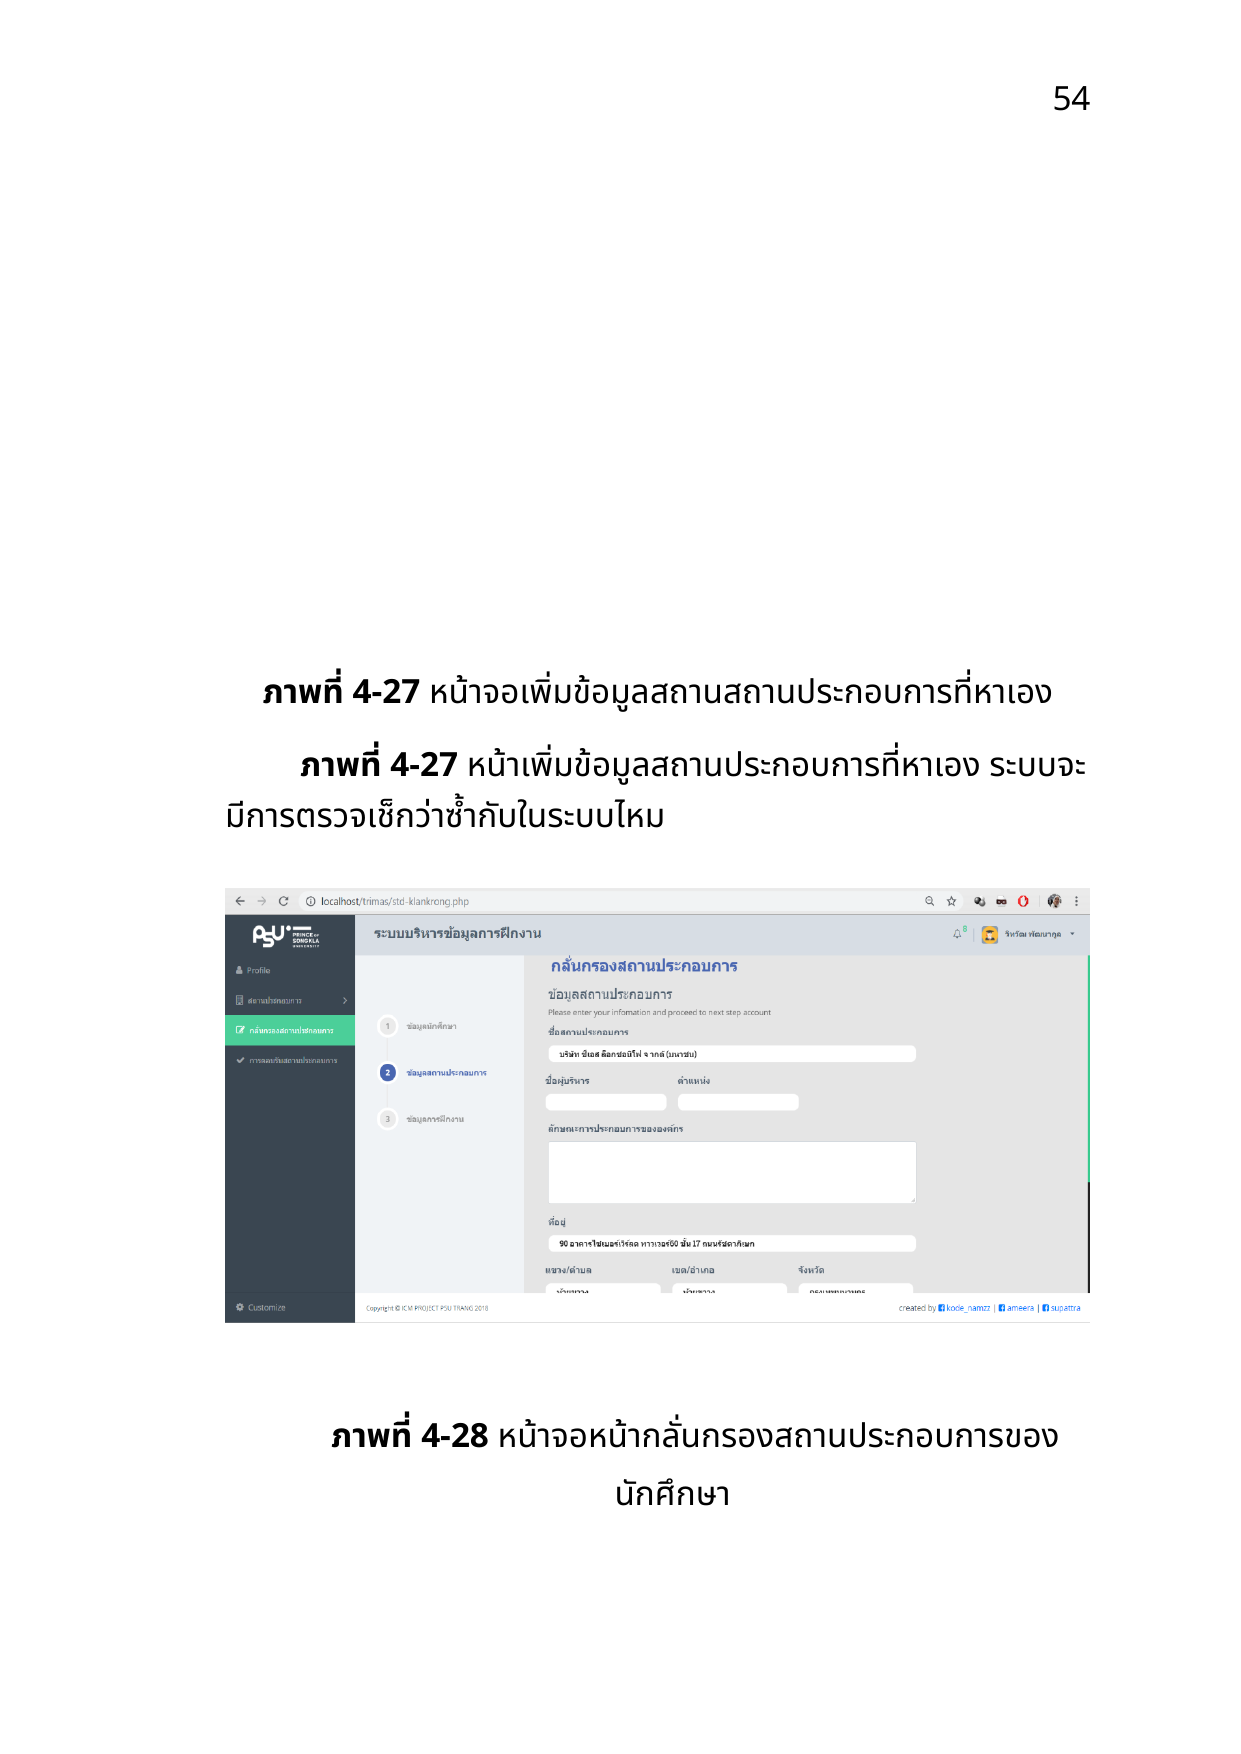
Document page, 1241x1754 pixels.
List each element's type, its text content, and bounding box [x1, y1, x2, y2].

picture [225, 888, 1090, 1323]
text ภาพที่ 4-27 หน้าเพิ่มข้อมูลสถานประกอบการ​ที่หาเอง ระบบจะมีการตรวจเช็ก​ว่าซ้ำกับในระบบไหม [225, 741, 1090, 842]
text ภาพที่ 4-27 หน้าจอเพิ่มข้อมูล​สถาน​สถานประกอบการ​ที่หาเอง [225, 668, 1090, 718]
text ภาพที่ 4-28 หน้าจอหน้ากลั่นกรอง​สถาน​ประกอบการ​ของนักศึกษา [254, 1411, 1090, 1520]
